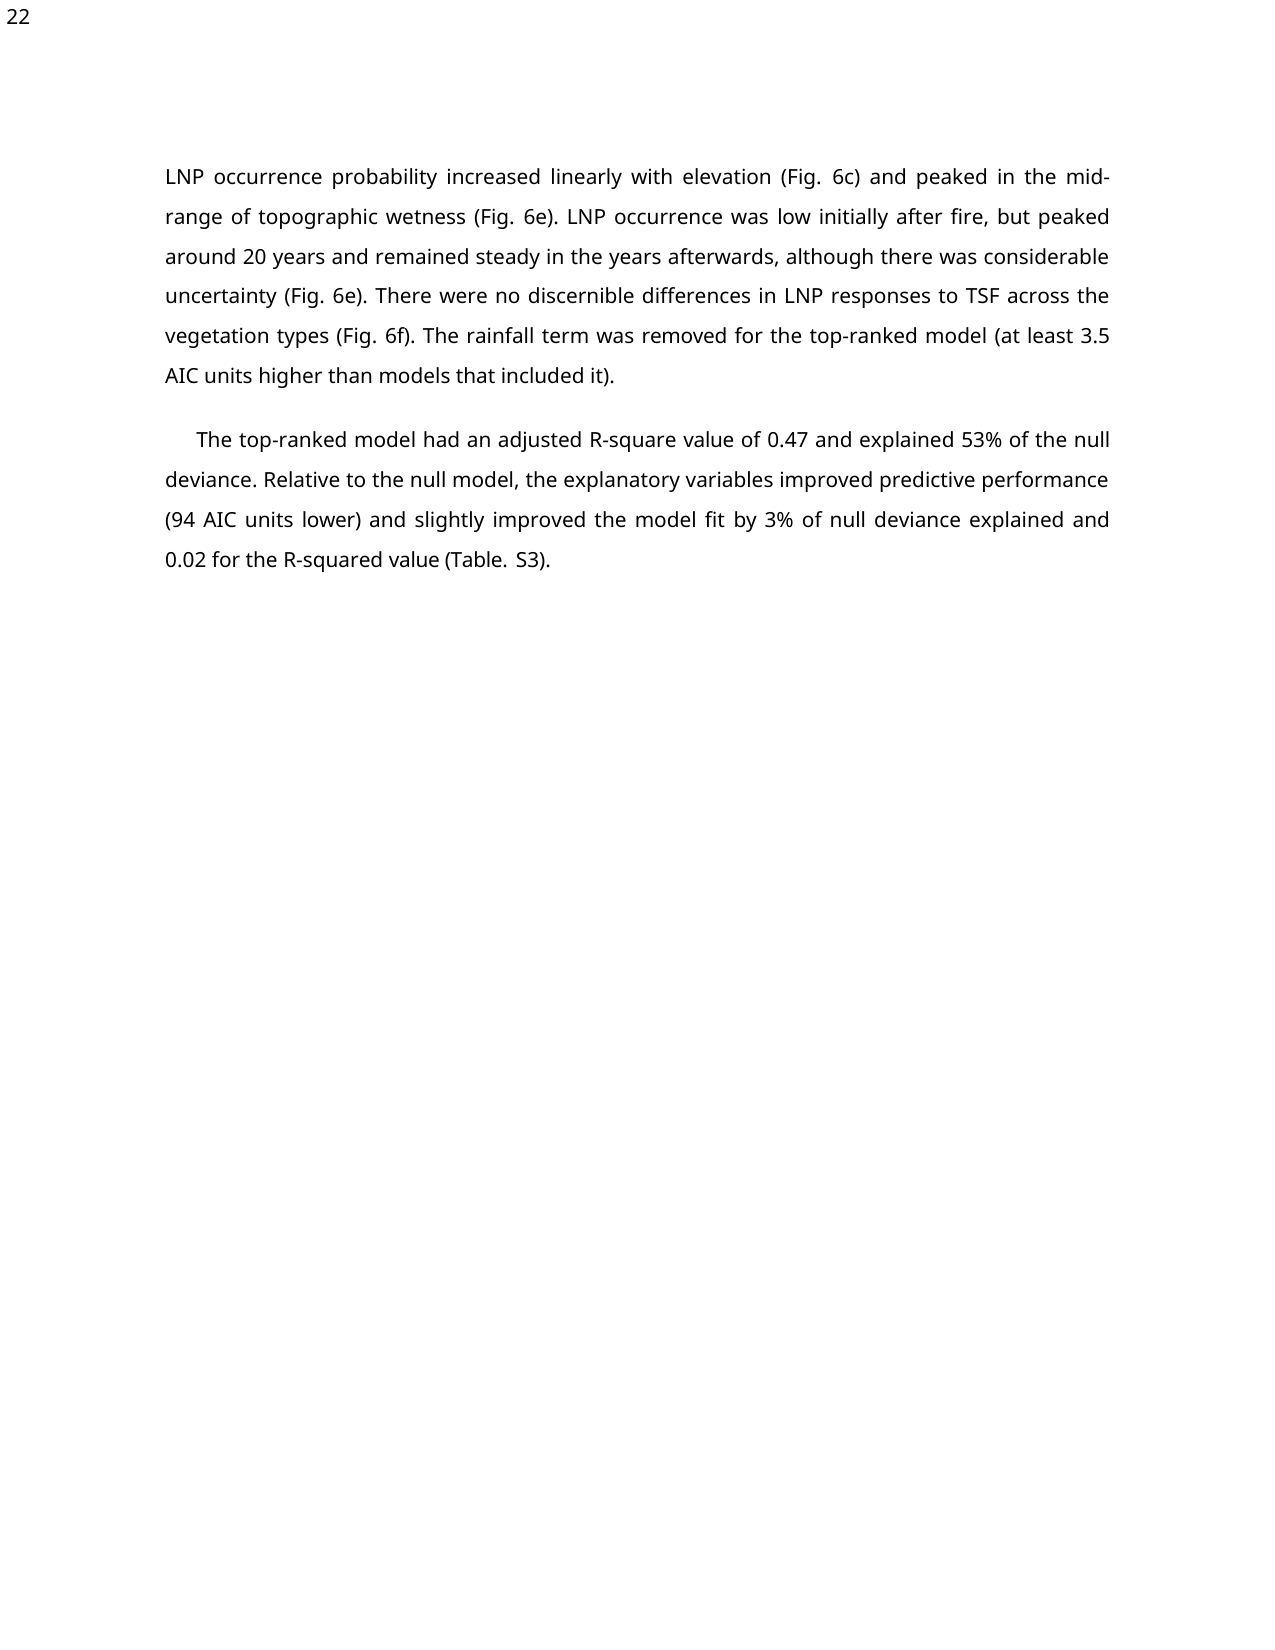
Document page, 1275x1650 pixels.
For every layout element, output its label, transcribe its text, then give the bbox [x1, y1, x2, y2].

text The top-ranked model had an adjusted R-square value of 0.47 and explained 53% of the null deviance. Relative to the null model, the explanatory variables improved predictive performance (94 AIC units lower) and slightly improved the model fit by 3% of null deviance explained and 0.02 for the R-squared value (Table. S3). [165, 425, 1110, 573]
text LNP occurrence probability increased linearly with elevation (Fig. 6c) and peaked in the mid-range of topographic wetness (Fig. 6e). LNP occurrence was low initially after fire, but peaked around 20 years and remained steady in the years afterwards, although there was considerable uncertainty (Fig. 6e). There were no discernible differences in LNP responses to TSF across the vegetation types (Fig. 6f). The rainfall term was removed for the top-ranked model (at least 3.5 AIC units higher than models that included it). [165, 162, 1111, 390]
